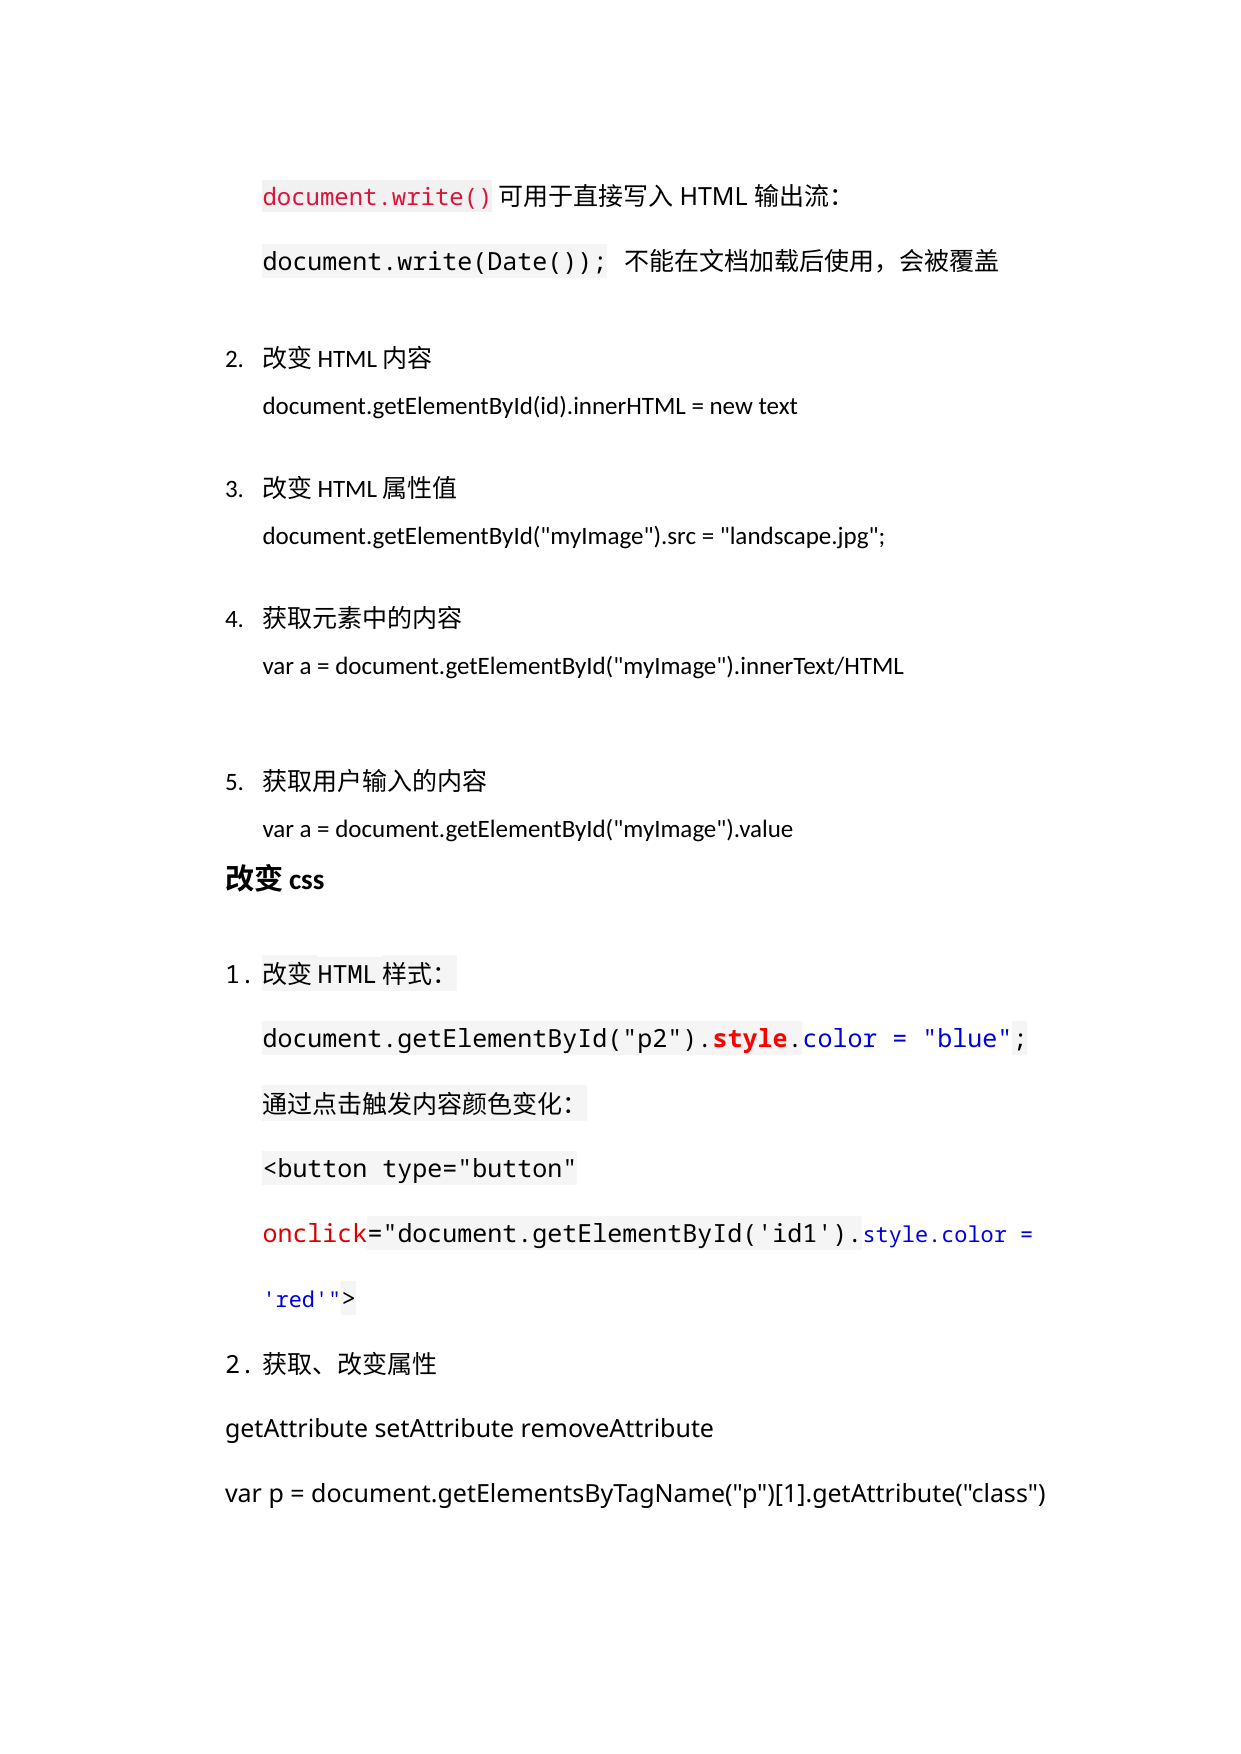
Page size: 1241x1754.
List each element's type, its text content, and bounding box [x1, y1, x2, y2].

list 改变HTML内容 [225, 324, 1053, 389]
list var a = document.getElementById("myImage").innerText/HTML [262, 649, 1053, 682]
list document.write() 可用于直接写入 HTML 输出流：document.write(Date()); 不能在文档加载后使用，会被覆盖 [262, 162, 1053, 292]
list var a = document.getElementById("myImage").value [262, 812, 1053, 844]
list document.getElementById("p2").style.color = "blue"; [262, 1005, 1053, 1070]
list document.getElementById(id).innerHTML = new text [262, 389, 1053, 422]
list document.getElementById("myImage").src = "landscape.jpg"; [262, 519, 1053, 552]
list 改变HTML样式： [225, 940, 1053, 1005]
list 改变HTML属性值 [225, 454, 1053, 519]
list 获取元素中的内容 [225, 584, 1053, 649]
text getAttribute setAttribute removeAttribute [225, 1395, 1053, 1460]
list <button type="button" onclick="document.getElementById('id1').style.color = 'red'"> [262, 1135, 1053, 1330]
text var p = document.getElementsByTagName("p")[1].getAttribute("class") [225, 1460, 1053, 1525]
list 通过点击触发内容颜色变化： [262, 1070, 1053, 1135]
subtitle 改变css [225, 844, 1053, 909]
list 获取、改变属性 [225, 1330, 1053, 1395]
list 获取用户输入的内容 [225, 747, 1053, 812]
